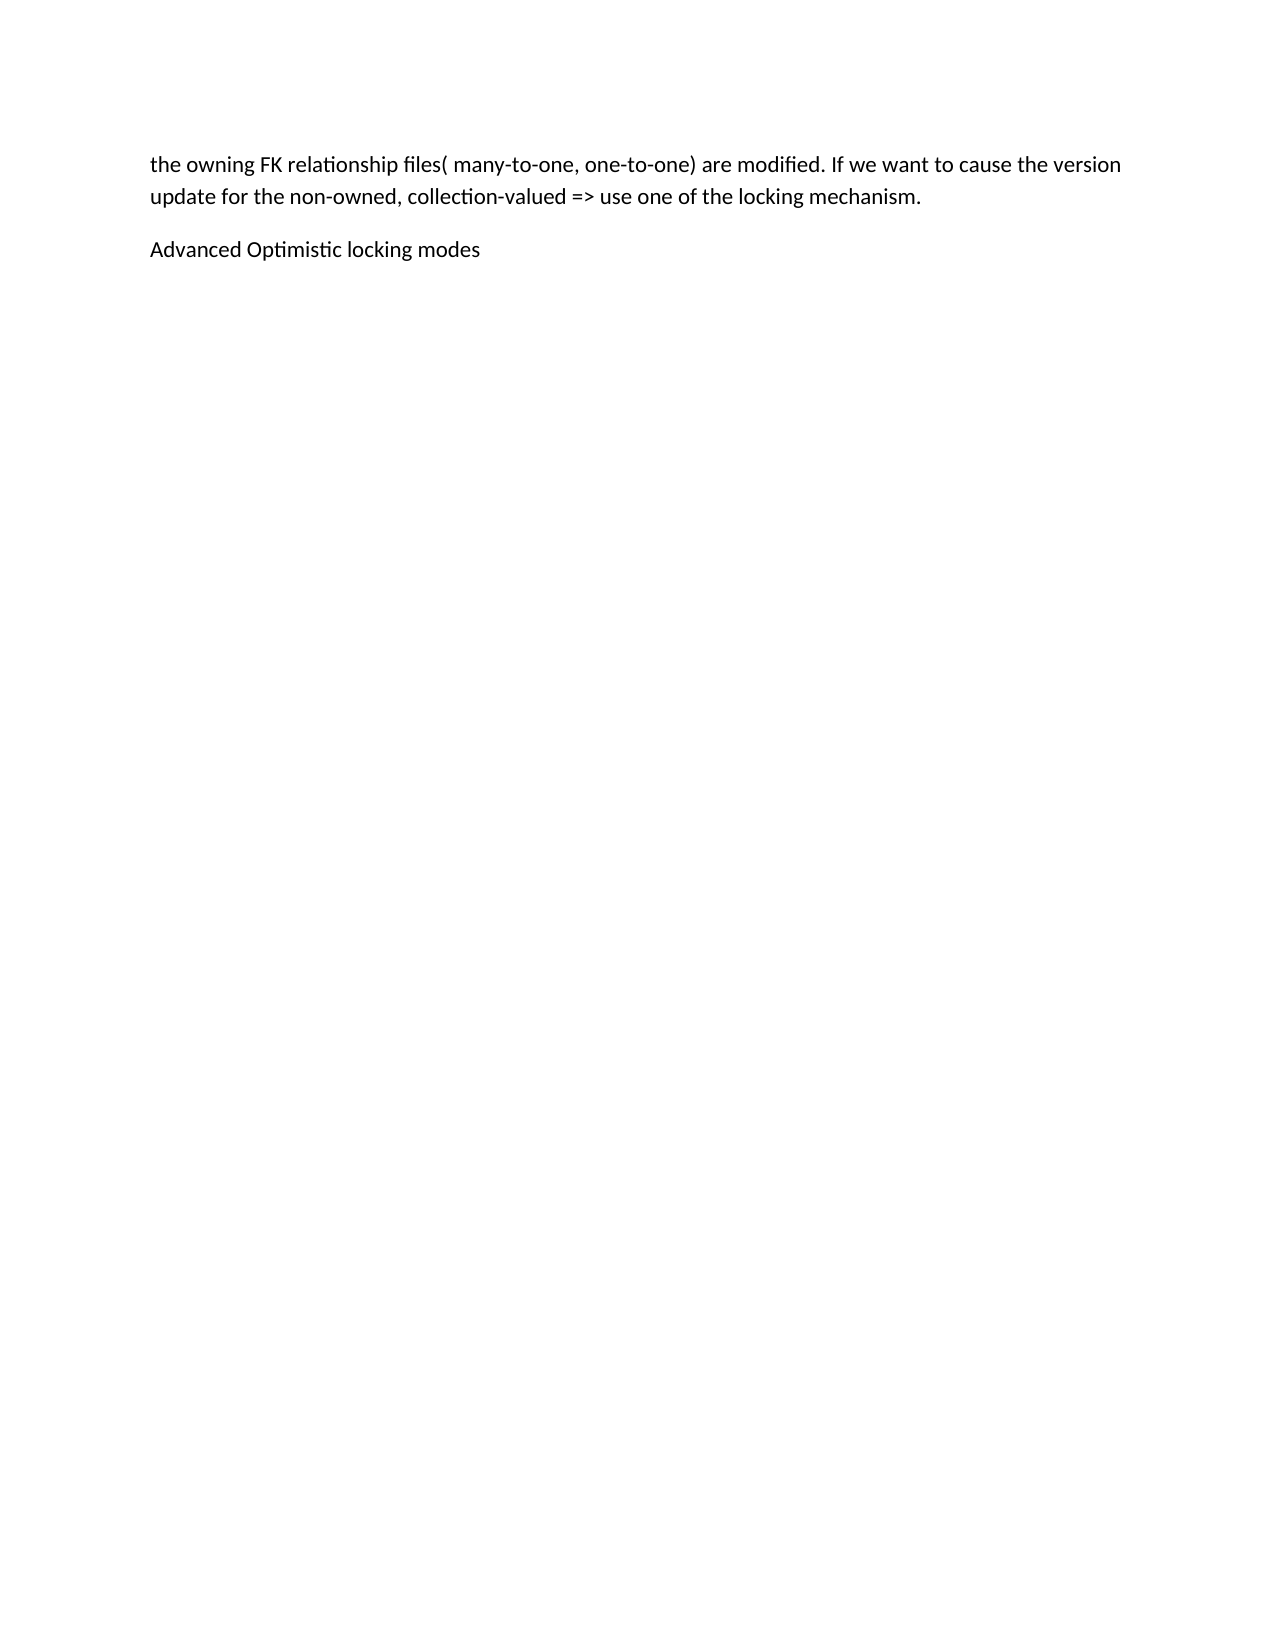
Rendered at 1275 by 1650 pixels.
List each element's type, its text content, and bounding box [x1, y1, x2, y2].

text Advanced Optimistic locking modes [150, 235, 1125, 263]
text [150, 150, 1125, 210]
